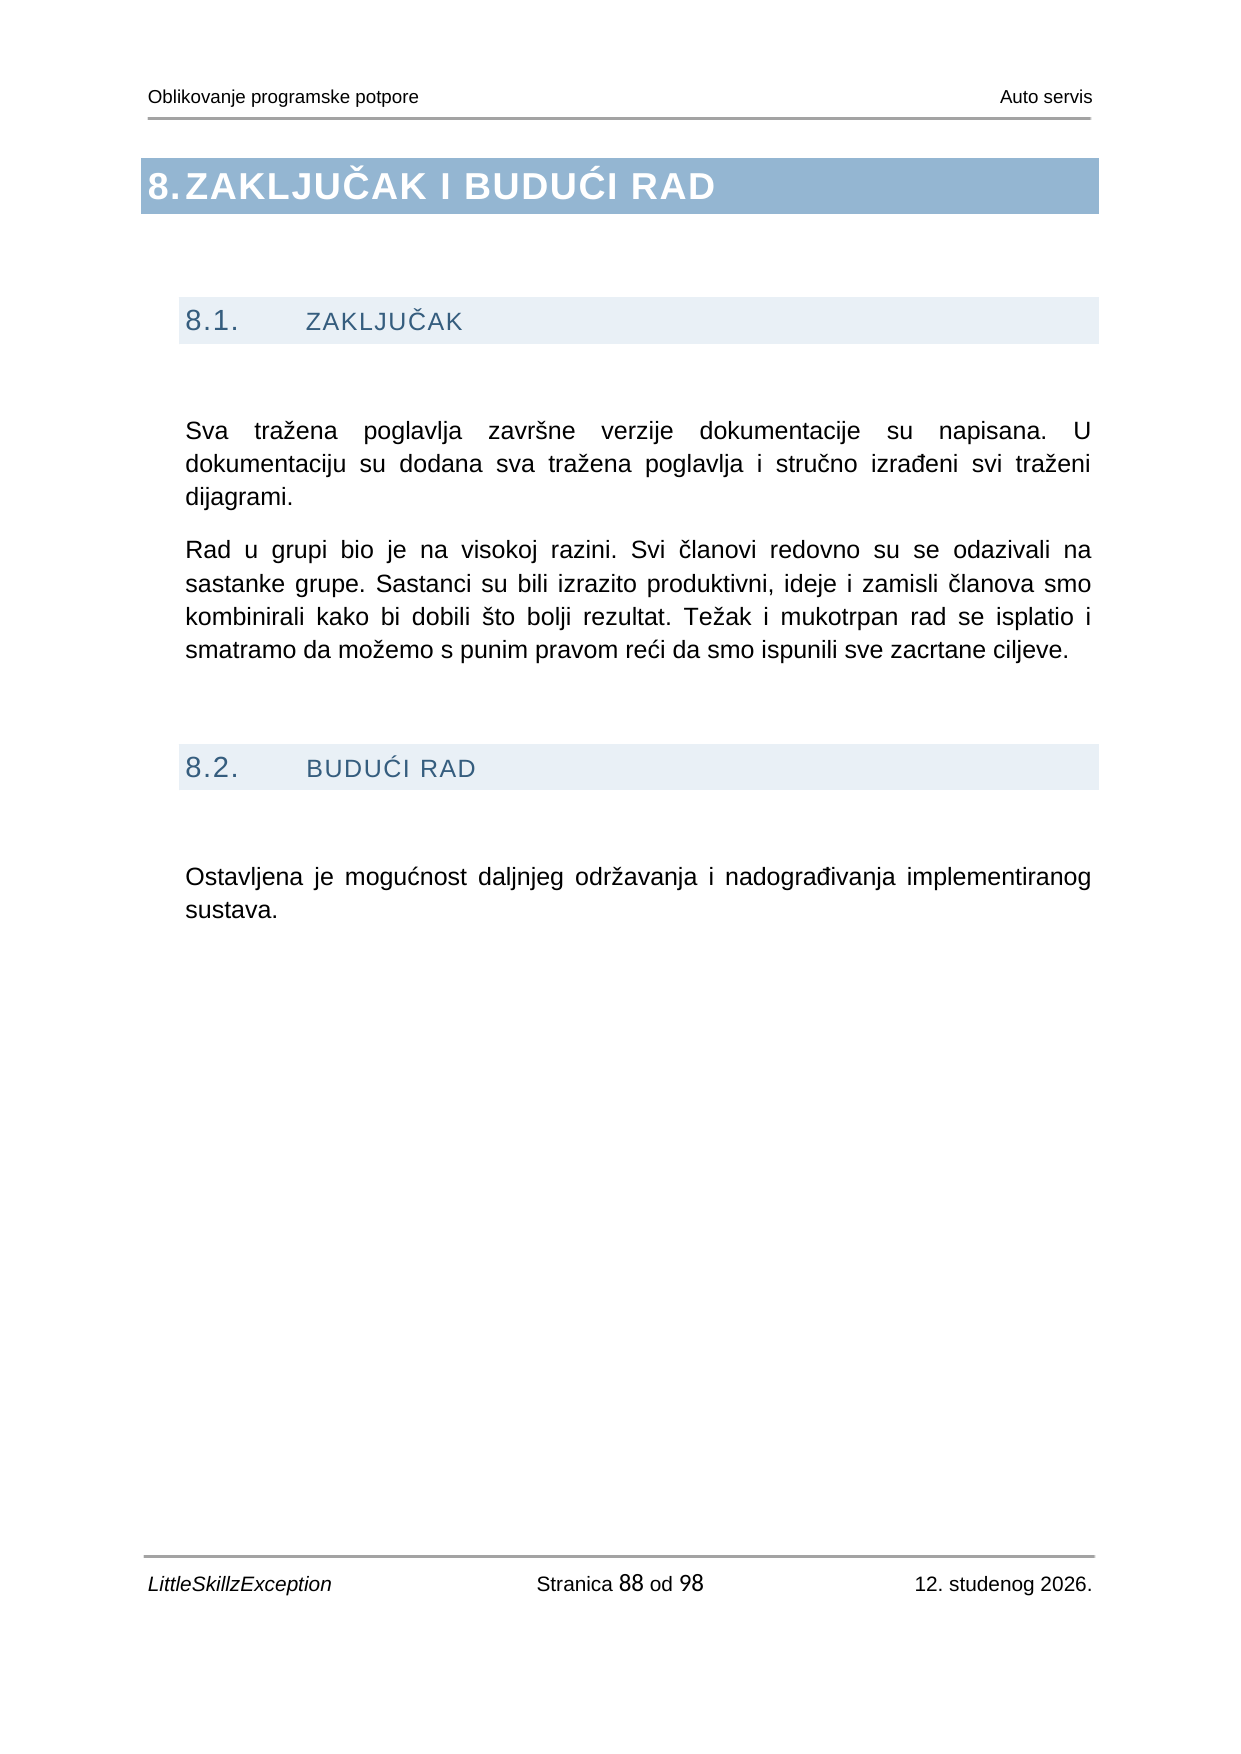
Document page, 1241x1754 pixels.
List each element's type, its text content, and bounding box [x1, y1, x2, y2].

subtitle Zaključak [185, 303, 1093, 338]
text Rad u grupi bio je na visokoj razini. Svi članovi redovno su se odazivali na sastanke grupe. Sastanci su bili izrazito produktivni, ideje i zamisli članova smo kombinirali kako bi dobili što bolji rezultat. Težak i mukotrpan rad se isplatio i smatramo da možemo s punim pravom reći da smo ispunili sve zacrtane ciljeve. [185, 536, 1093, 663]
subtitle Budući rad [185, 751, 1093, 784]
text Ostavljena je mogućnost daljnjeg održavanja i nadograđivanja implementiranog sustava. [185, 862, 1093, 923]
text Sva tražena poglavlja završne verzije dokumentacije su napisana. U dokumentaciju su dodana sva tražena poglavlja i stručno izrađeni svi traženi dijagrami. [185, 416, 1093, 510]
subtitle Zaključak i budući rad [148, 164, 1093, 207]
